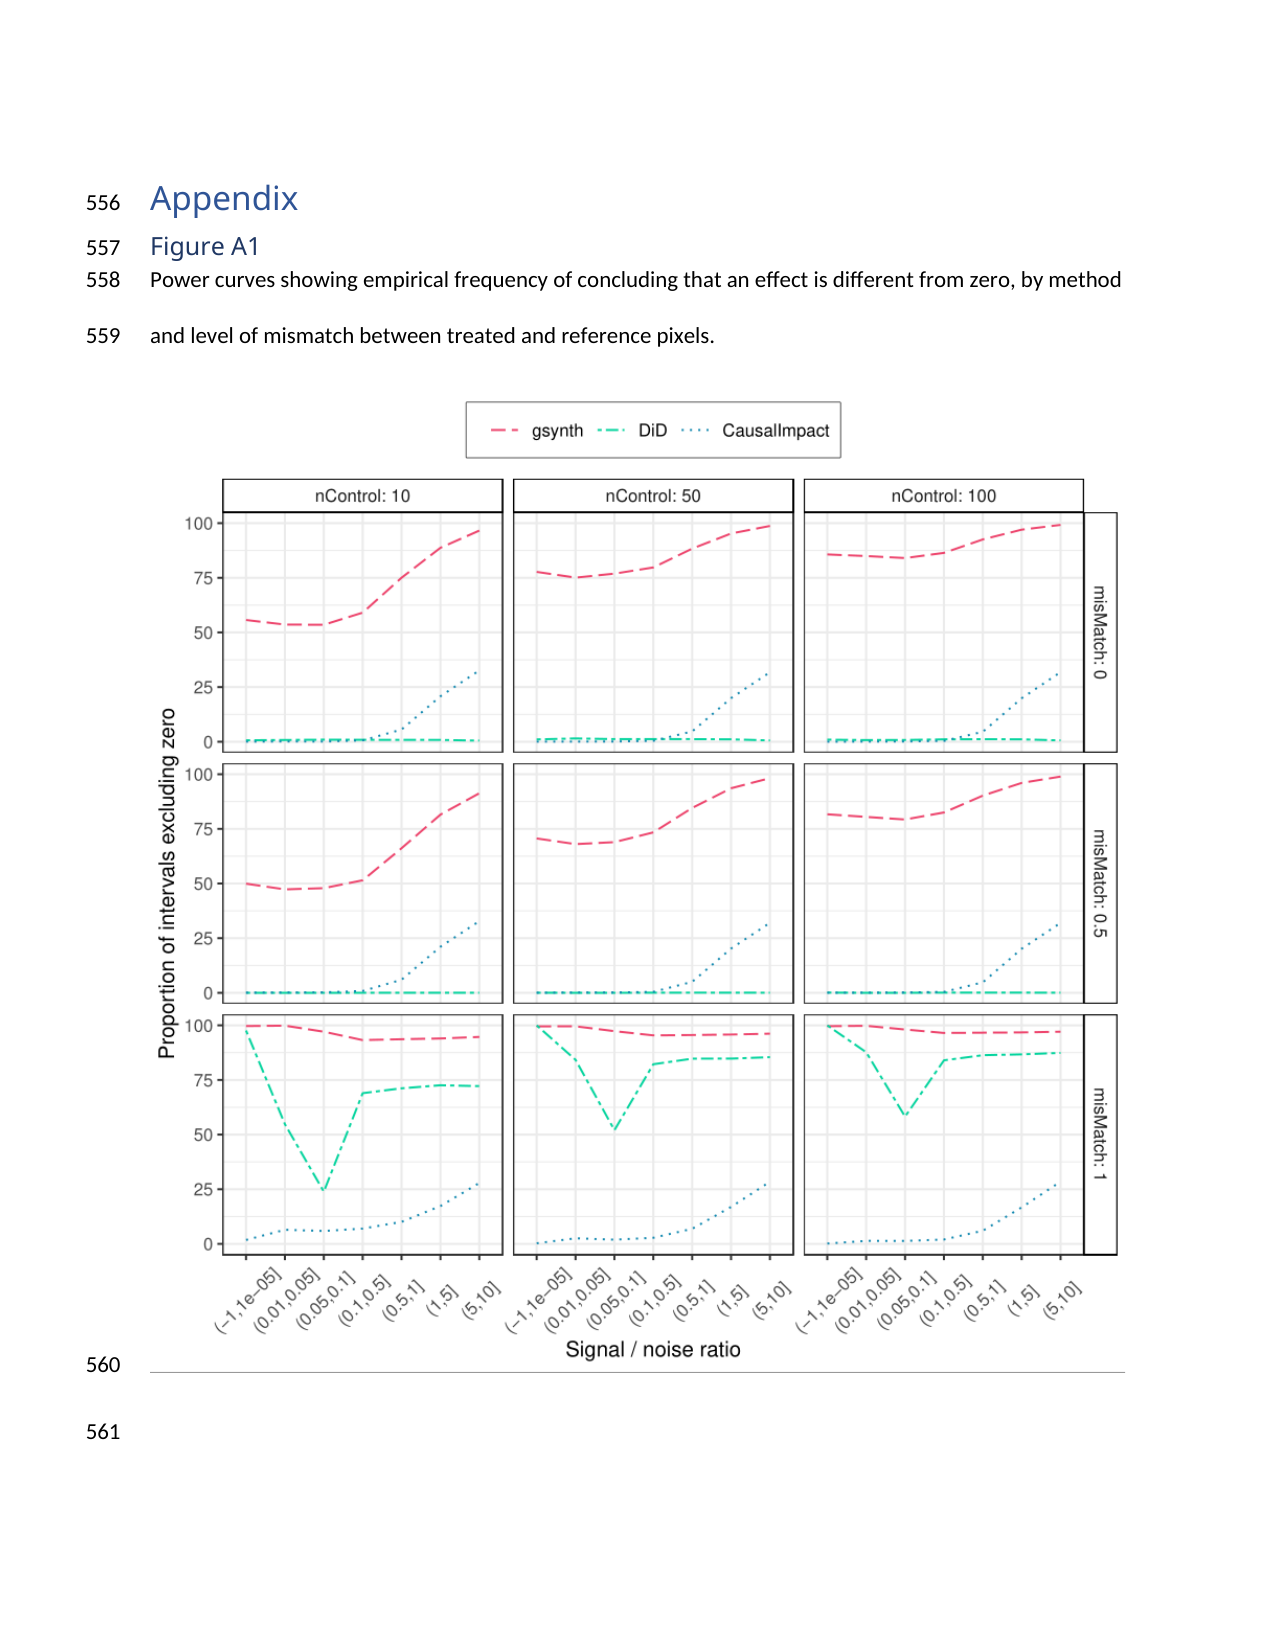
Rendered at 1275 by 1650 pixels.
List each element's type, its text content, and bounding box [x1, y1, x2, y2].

subtitle Figure A1 [150, 228, 1125, 262]
subtitle Appendix [150, 175, 1125, 220]
text Power curves showing empirical frequency of concluding that an effect is different from zero, by method and level of mismatch between treated and reference pixels. [150, 265, 1125, 349]
picture [150, 393, 1125, 1373]
